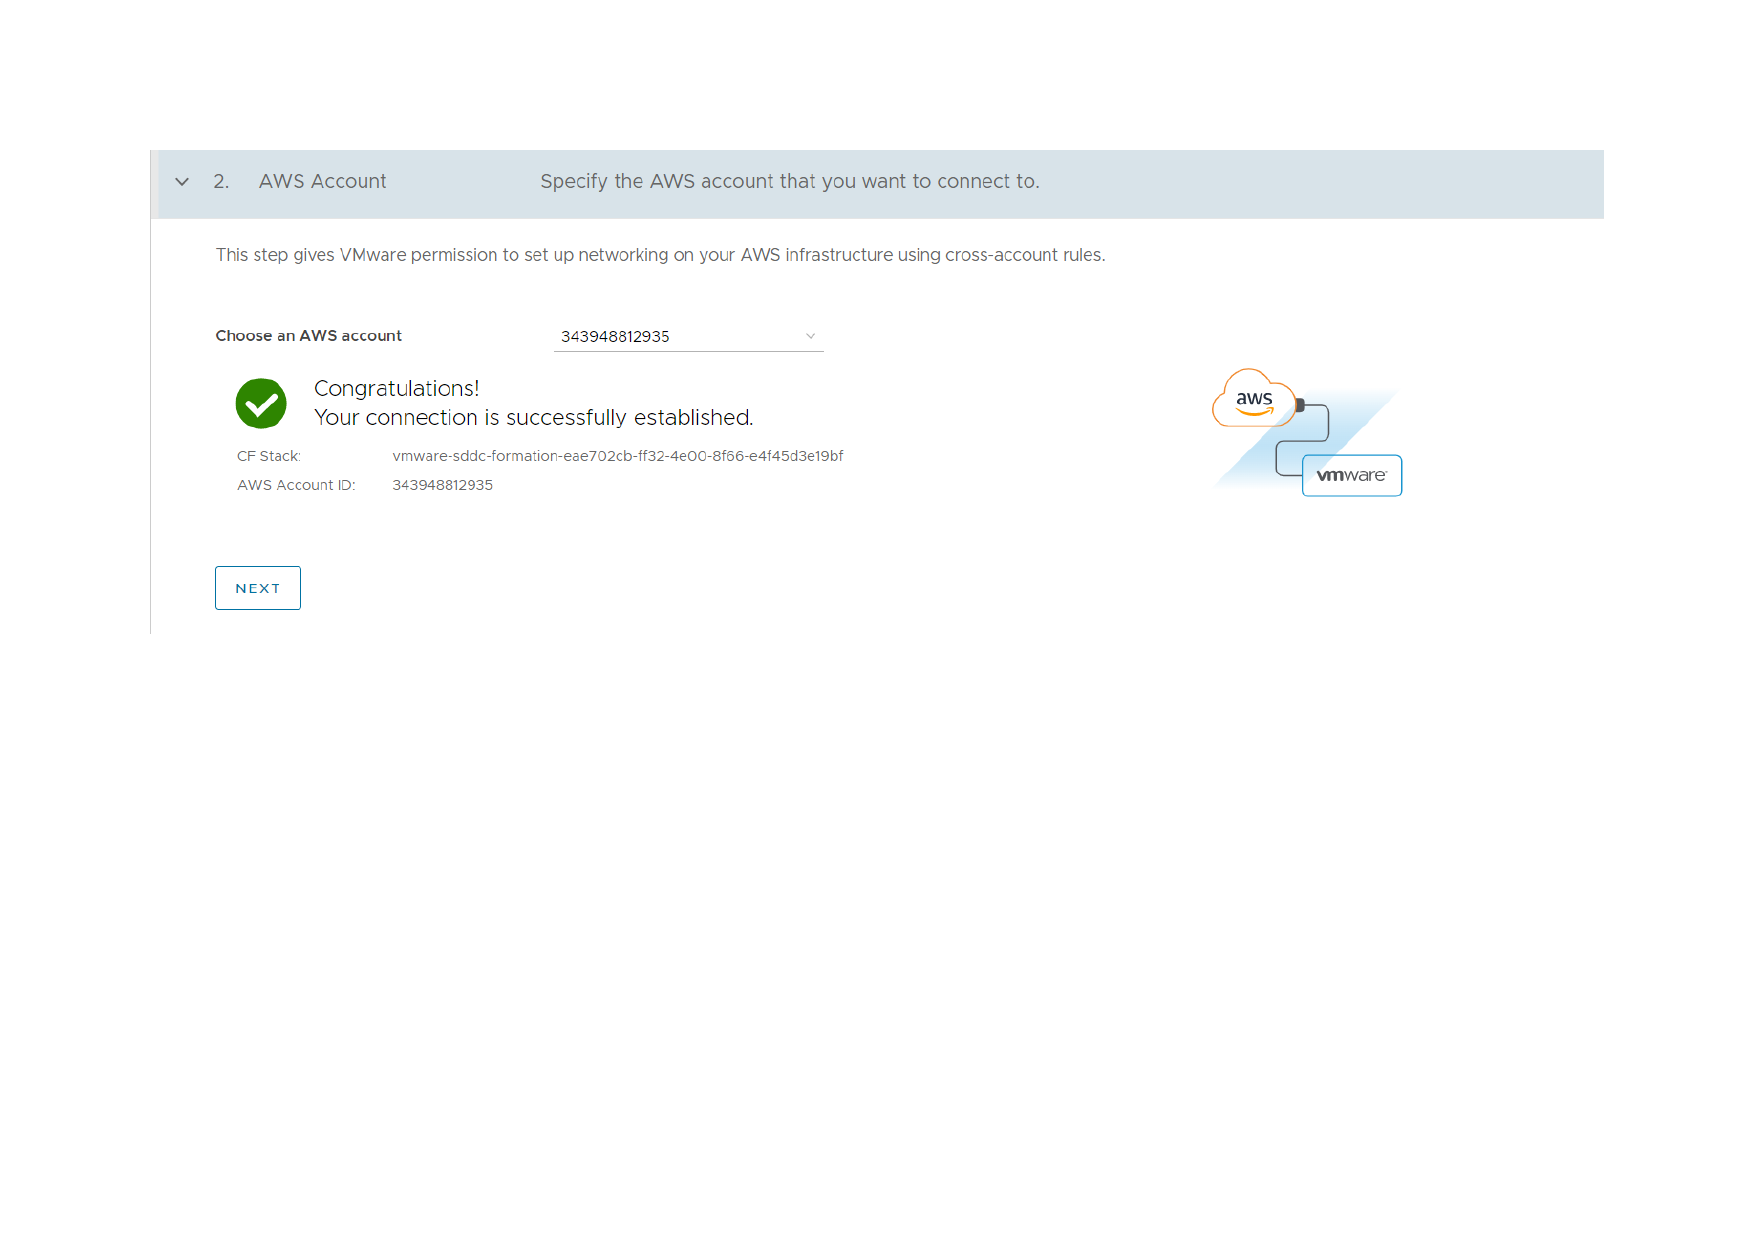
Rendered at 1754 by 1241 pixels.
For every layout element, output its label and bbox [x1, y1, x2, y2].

picture [150, 150, 1604, 634]
